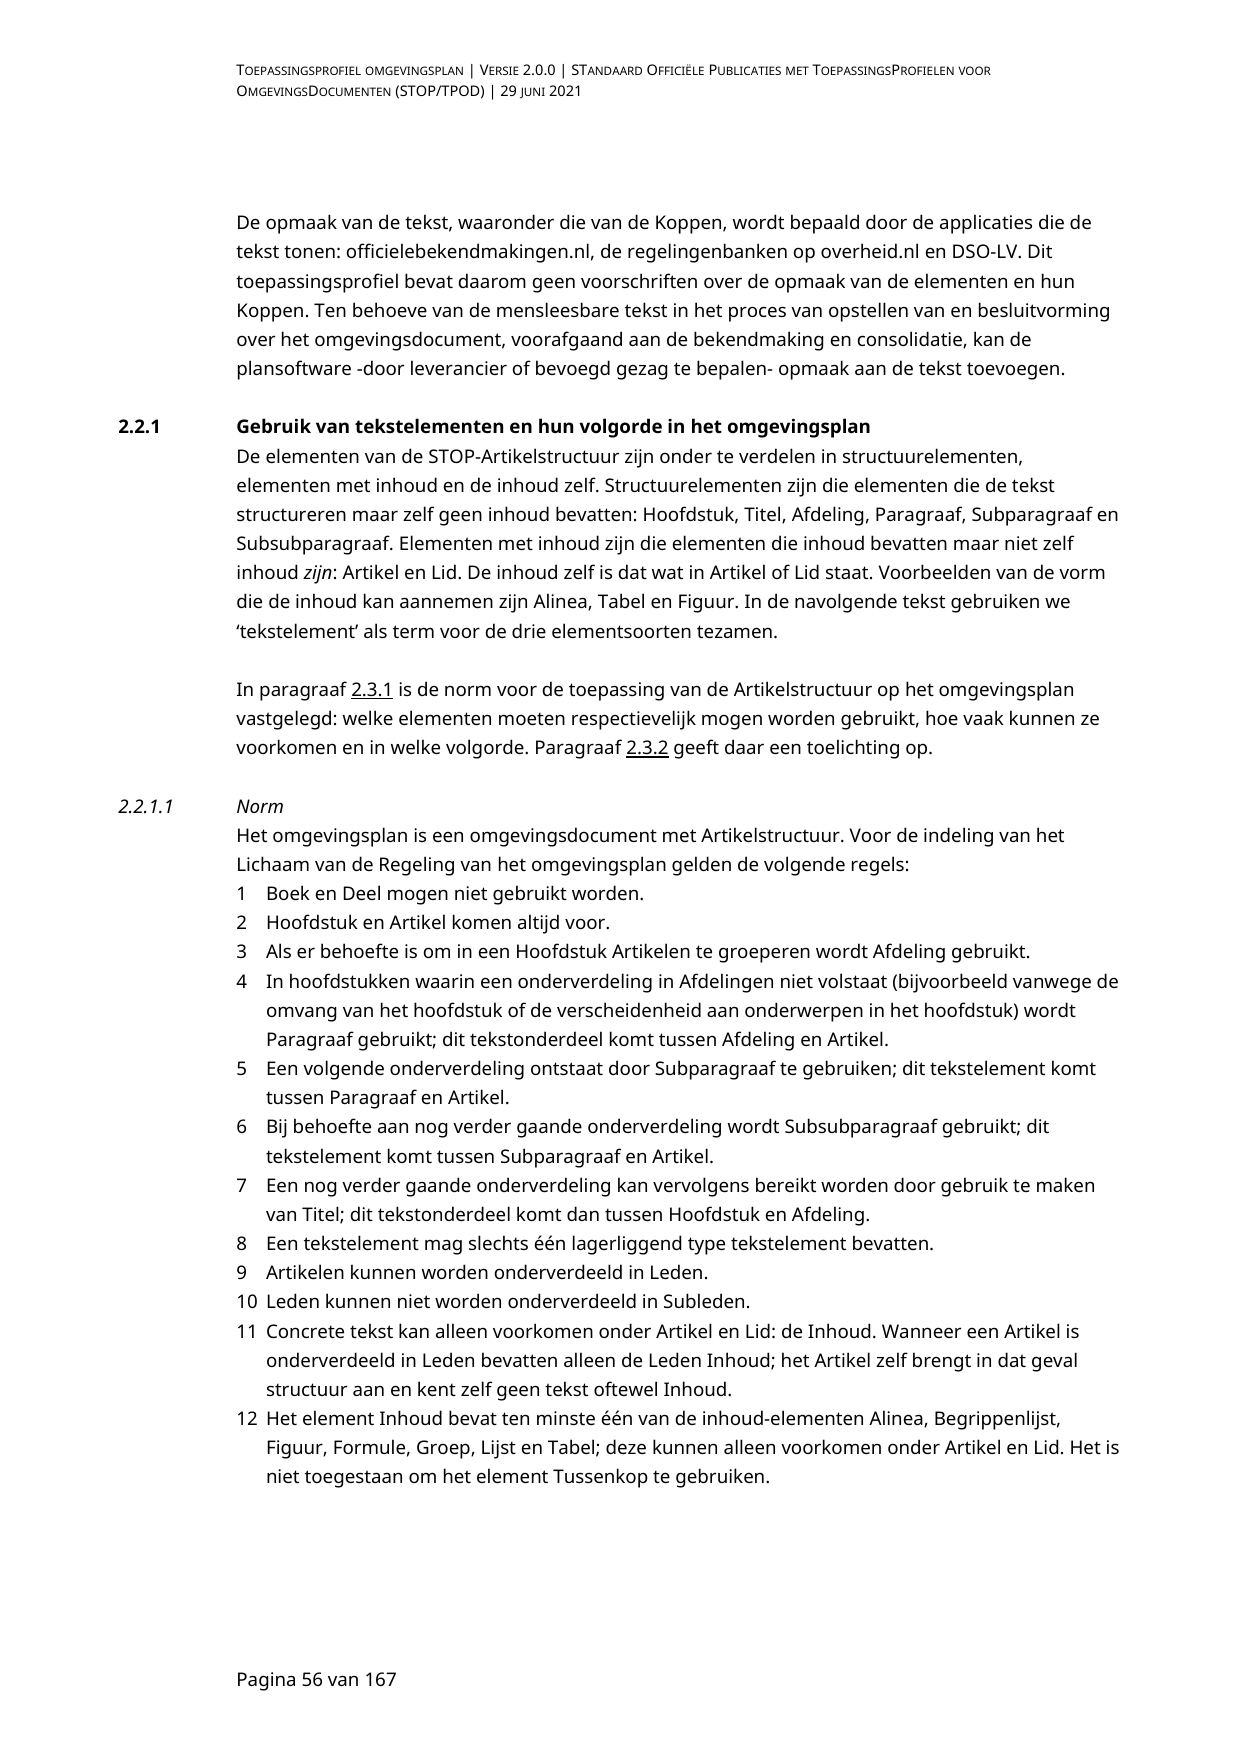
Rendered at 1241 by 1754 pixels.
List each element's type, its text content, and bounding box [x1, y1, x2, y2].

subtitle Gebruik van tekstelementen en hun volgorde in het omgevingsplan [118, 411, 1122, 440]
text In hoofdstukken waarin een onderverdeling in Afdelingen niet volstaat (bijvoorbeeld vanwege de omvang van het hoofdstuk of de verscheidenheid aan onderwerpen in het hoofdstuk) wordt Paragraaf gebruikt; dit tekstonderdeel komt tussen Afdeling en Artikel. [236, 965, 1122, 1052]
text De opmaak van de tekst, waaronder die van de Koppen, wordt bepaald door de applicaties die de tekst tonen: officielebekendmakingen.nl, de regelingenbanken op overheid.nl en DSO-LV. Dit toepassingsprofiel bevat daarom geen voorschriften over de opmaak van de elementen en hun Koppen. Ten behoeve van de mensleesbare tekst in het proces van opstellen van en besluitvorming over het omgevingsdocument, voorafgaand aan de bekendmaking en consolidatie, kan de plansoftware -door leverancier of bevoegd gezag te bepalen- opmaak aan de tekst toevoegen. [236, 206, 1122, 381]
subtitle Norm [118, 790, 1122, 819]
text Leden kunnen niet worden onderverdeeld in Subleden. [236, 1286, 1122, 1315]
text In paragraaf 5.3.1 is de norm voor de toepassing van de Artikelstructuur op vastgelegd: welke elementen moeten respectievelijk mogen worden gebruikt, hoe vaak kunnen ze voorkomen en in welke volgorde. Paragraaf 5.3.2 geeft daar een toelichting op. [236, 673, 1122, 761]
text Een volgende onderverdeling ontstaat door Subparagraaf te gebruiken; dit tekstelement komt tussen Paragraaf en Artikel. [236, 1052, 1122, 1111]
text Artikelen kunnen worden onderverdeeld in Leden. [236, 1256, 1122, 1286]
text Het element Inhoud bevat ten minste één van de inhoud-elementen Alinea, Begrippenlijst, Figuur, Formule, Groep, Lijst en Tabel; deze kunnen alleen voorkomen onder Artikel en Lid. Het is niet toegestaan om het element Tussenkop te gebruiken. [236, 1402, 1122, 1490]
list Boek en Deel mogen niet gebruikt worden. [236, 877, 1122, 906]
text De elementen van de STOP-Artikelstructuur zijn onder te verdelen in structuurelementen, elementen met inhoud en de inhoud zelf. Structuurelementen zijn die elementen die de tekst structureren maar zelf geen inhoud bevatten: Hoofdstuk, Titel, Afdeling, Paragraaf, Subparagraaf en Subsubparagraaf. Elementen met inhoud zijn die elementen die inhoud bevatten maar niet zelf inhoud zijn: Artikel en Lid. De inhoud zelf is dat wat in Artikel of Lid staat. Voorbeelden van de vorm die de inhoud kan aannemen zijn Alinea, Tabel en Figuur. In de navolgende tekst gebruiken we ‘tekstelement’ als term voor de drie elementsoorten tezamen. [236, 440, 1122, 644]
text Concrete tekst kan alleen voorkomen onder Artikel en Lid: de Inhoud. Wanneer een Artikel is onderverdeeld in Leden bevatten alleen de Leden Inhoud; het Artikel zelf brengt in dat geval structuur aan en kent zelf geen tekst oftewel Inhoud. [236, 1315, 1122, 1402]
text Een tekstelement mag slechts één lagerliggend type tekstelement bevatten. [236, 1227, 1122, 1256]
text is een omgevingsdocument met Artikelstructuur. Voor de indeling van het Lichaam van de Regeling van gelden de volgende regels: [236, 819, 1122, 877]
text Als er behoefte is om in een Hoofdstuk Artikelen te groeperen wordt Afdeling gebruikt. [236, 936, 1122, 965]
text Bij behoefte aan nog verder gaande onderverdeling wordt Subsubparagraaf gebruikt; dit tekstelement komt tussen Subparagraaf en Artikel. [236, 1111, 1122, 1169]
text Hoofdstuk en Artikel komen altijd voor. [236, 906, 1122, 936]
text Een nog verder gaande onderverdeling kan vervolgens bereikt worden door gebruik te maken van Titel; dit tekstonderdeel komt dan tussen Hoofdstuk en Afdeling. [236, 1169, 1122, 1227]
